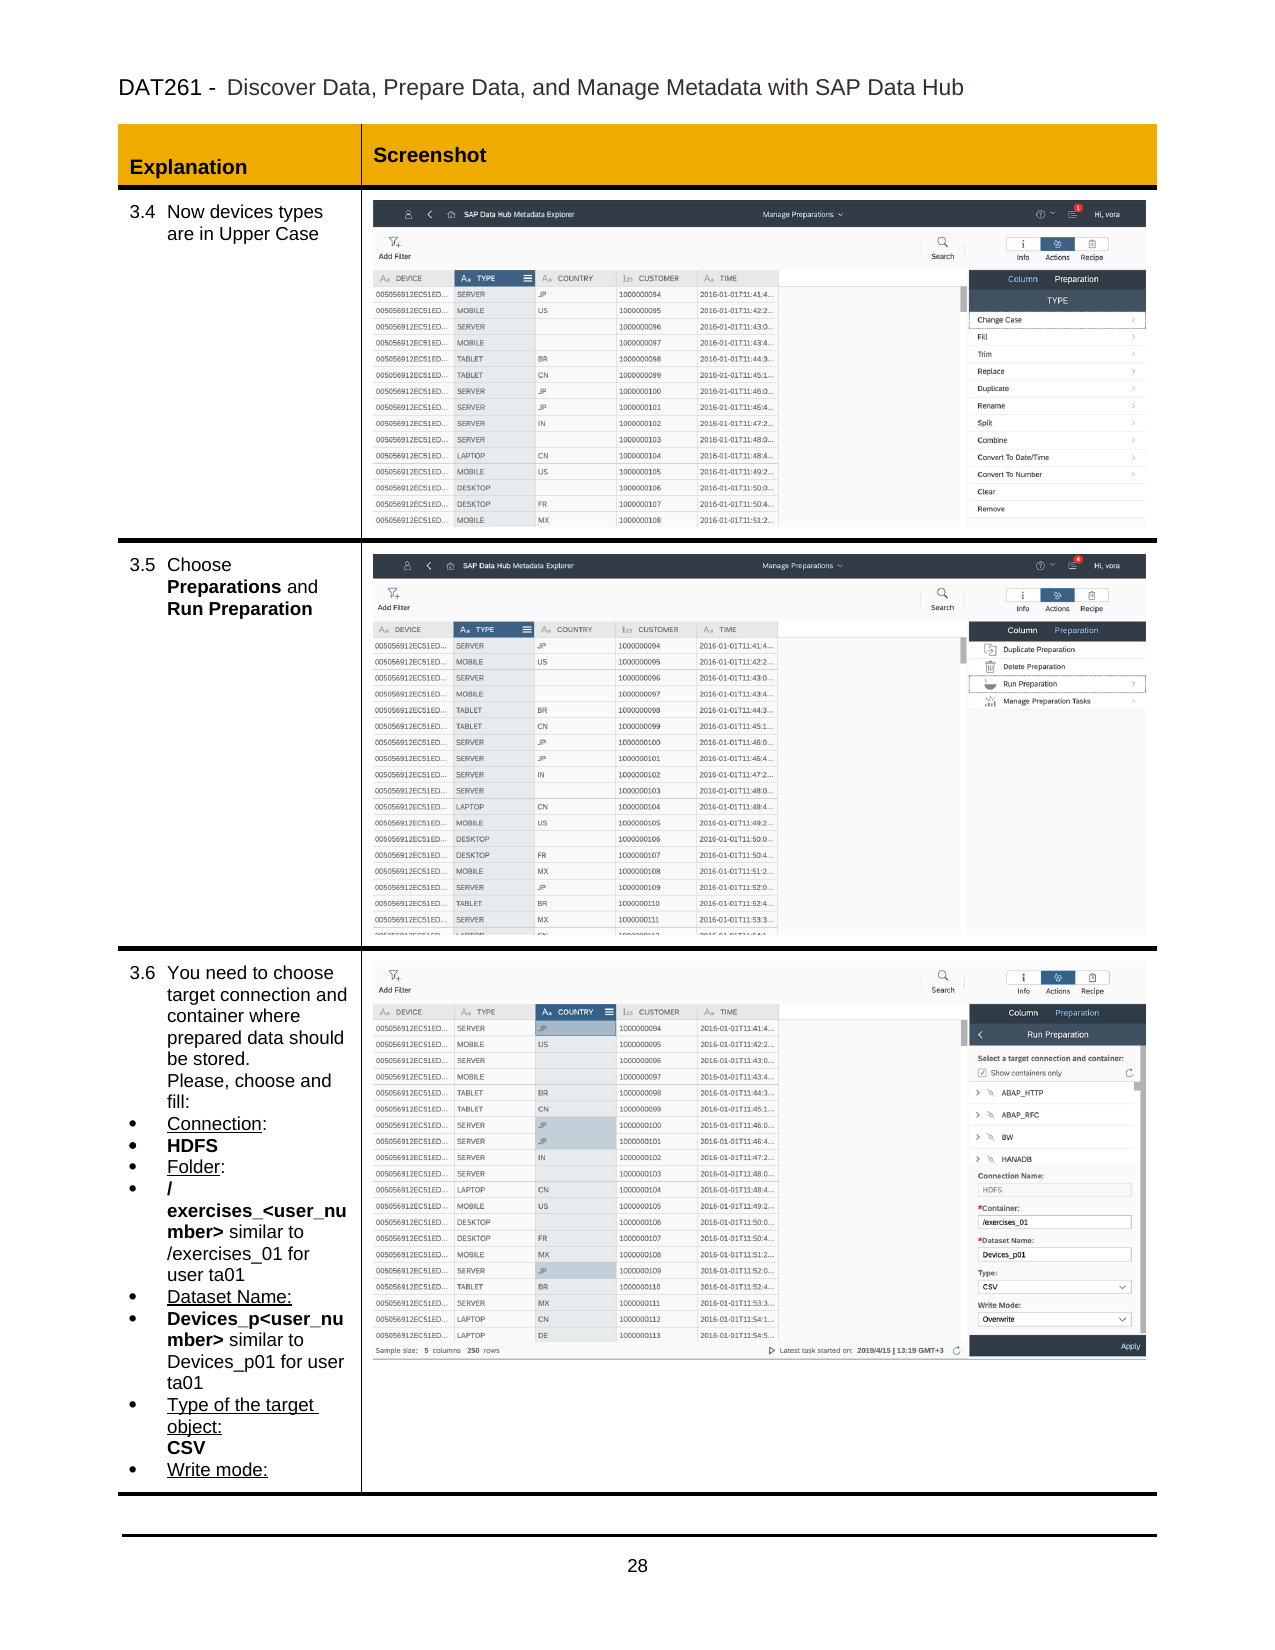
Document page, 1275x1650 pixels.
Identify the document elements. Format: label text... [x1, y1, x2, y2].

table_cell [118, 951, 361, 1491]
table_header Explanation [118, 124, 361, 185]
table_header Screenshot [362, 124, 1157, 185]
table_cell [362, 543, 1157, 946]
table_cell [362, 190, 1157, 538]
table_cell Choose Preparations and Run Preparation [118, 543, 361, 946]
picture [373, 200, 1146, 527]
picture [373, 554, 1146, 935]
picture [373, 961, 1146, 1360]
table_cell Now devices types are in Upper Case [118, 190, 361, 538]
table_cell [362, 951, 1157, 1491]
